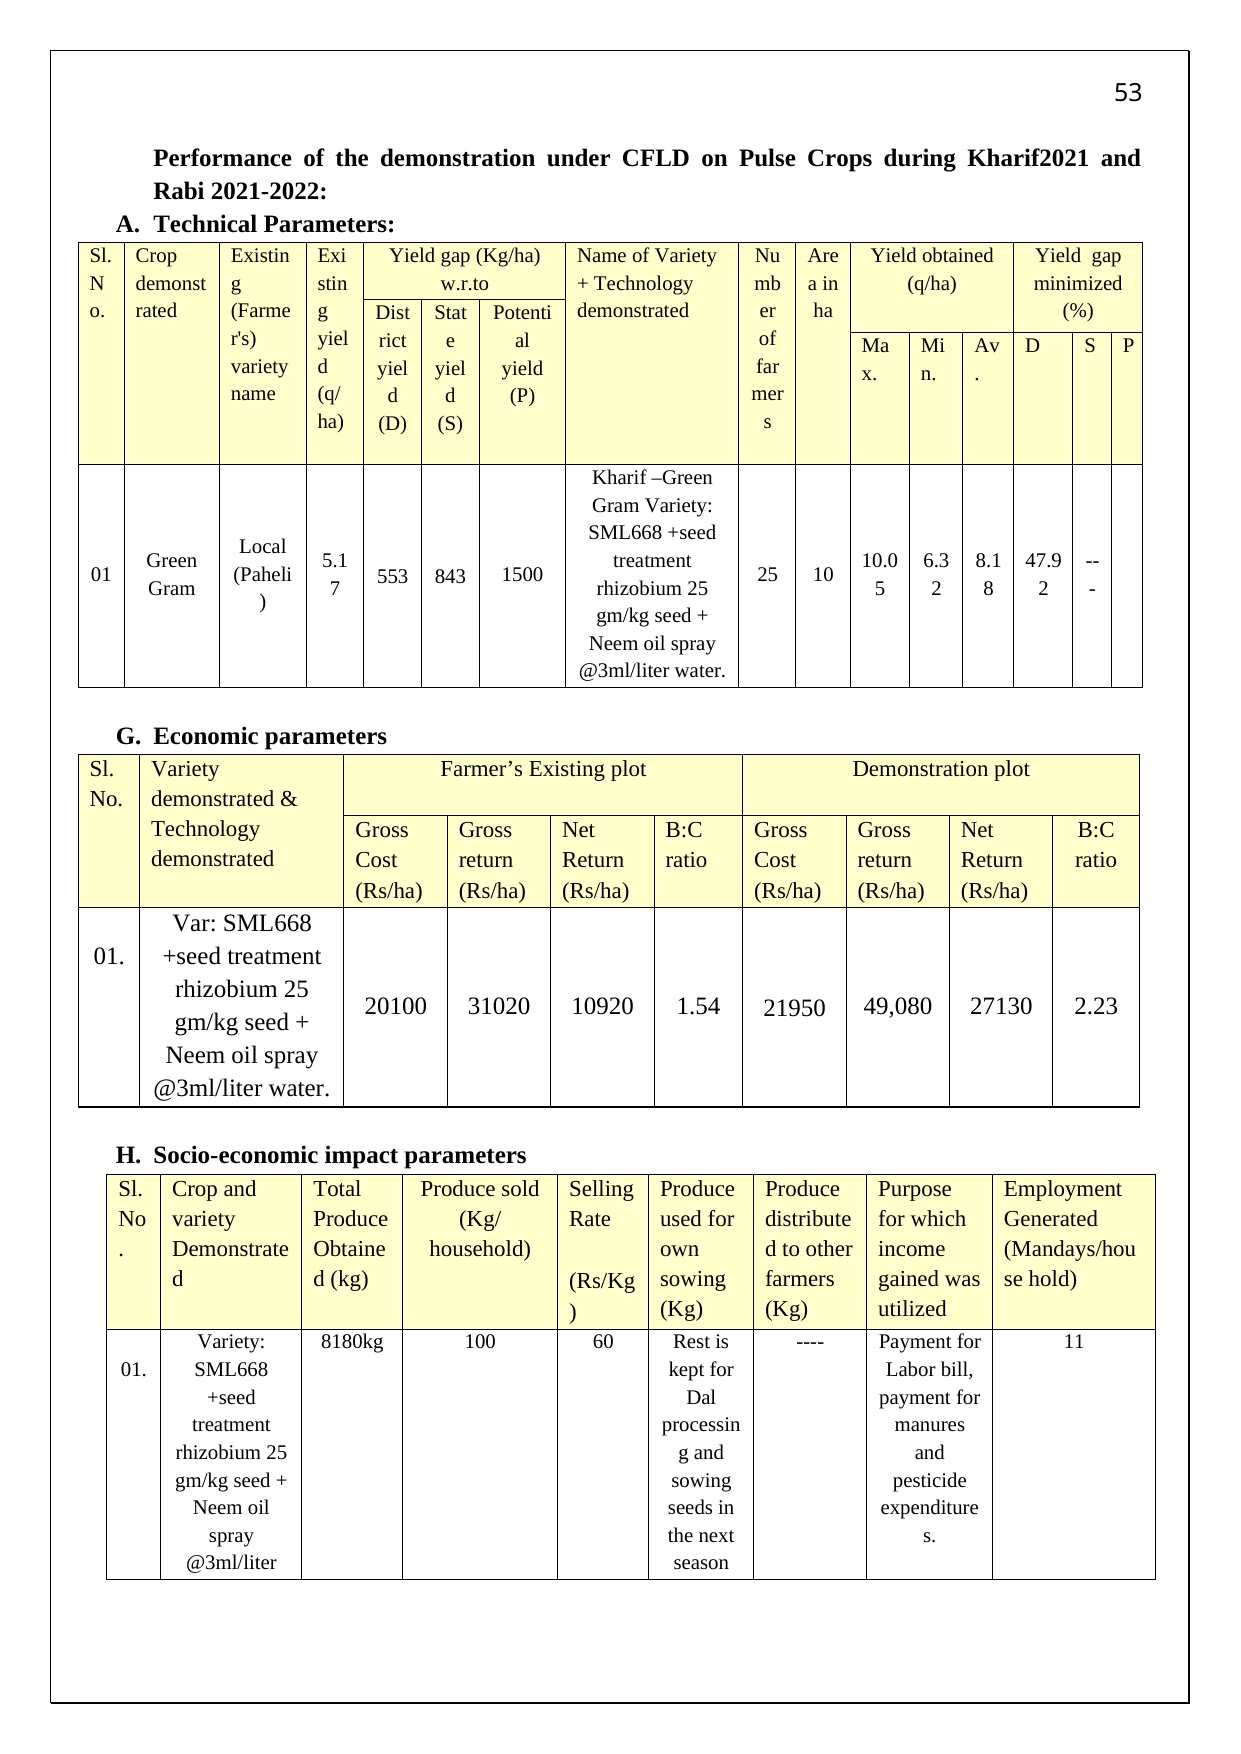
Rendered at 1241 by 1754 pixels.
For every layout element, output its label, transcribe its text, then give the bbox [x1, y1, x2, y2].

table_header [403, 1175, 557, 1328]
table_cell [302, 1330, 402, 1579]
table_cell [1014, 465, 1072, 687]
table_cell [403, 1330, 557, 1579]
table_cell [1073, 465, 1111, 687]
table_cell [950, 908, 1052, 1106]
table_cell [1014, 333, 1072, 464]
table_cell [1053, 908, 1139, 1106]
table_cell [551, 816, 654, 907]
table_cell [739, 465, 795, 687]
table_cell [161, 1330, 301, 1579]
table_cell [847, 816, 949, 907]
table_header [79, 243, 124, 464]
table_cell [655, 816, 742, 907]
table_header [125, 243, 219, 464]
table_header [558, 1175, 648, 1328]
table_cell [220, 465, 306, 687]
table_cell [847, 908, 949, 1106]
list Socio-economic impact parameters [116, 1141, 1142, 1169]
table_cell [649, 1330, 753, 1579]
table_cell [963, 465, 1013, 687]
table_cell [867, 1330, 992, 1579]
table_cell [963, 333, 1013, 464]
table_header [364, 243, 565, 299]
list Economic parameters [116, 721, 1142, 749]
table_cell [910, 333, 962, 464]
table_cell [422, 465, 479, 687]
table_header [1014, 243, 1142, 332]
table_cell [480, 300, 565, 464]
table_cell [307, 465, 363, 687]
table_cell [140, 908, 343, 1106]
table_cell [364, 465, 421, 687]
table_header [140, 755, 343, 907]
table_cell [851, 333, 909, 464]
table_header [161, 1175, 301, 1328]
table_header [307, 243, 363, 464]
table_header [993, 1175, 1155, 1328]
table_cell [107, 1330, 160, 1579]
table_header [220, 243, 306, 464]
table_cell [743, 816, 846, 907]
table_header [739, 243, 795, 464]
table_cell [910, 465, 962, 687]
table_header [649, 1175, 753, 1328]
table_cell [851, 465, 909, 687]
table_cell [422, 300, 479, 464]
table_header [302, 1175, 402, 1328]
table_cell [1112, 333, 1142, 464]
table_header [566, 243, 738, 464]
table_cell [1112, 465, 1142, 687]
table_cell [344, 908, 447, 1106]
list Technical Parameters: [116, 209, 1142, 238]
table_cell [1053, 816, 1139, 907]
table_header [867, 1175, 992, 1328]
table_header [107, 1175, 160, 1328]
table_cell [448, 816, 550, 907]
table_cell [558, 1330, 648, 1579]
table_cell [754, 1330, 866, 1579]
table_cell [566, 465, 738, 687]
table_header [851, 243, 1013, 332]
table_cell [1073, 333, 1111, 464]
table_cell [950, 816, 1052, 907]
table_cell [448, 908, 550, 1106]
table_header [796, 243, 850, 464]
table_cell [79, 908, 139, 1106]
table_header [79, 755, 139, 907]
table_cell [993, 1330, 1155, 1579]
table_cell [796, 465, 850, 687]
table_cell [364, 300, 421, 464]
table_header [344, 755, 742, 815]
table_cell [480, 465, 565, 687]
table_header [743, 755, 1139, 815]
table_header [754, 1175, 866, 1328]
text Performance of the demonstration under CFLD on Pulse Crops during Kharif2021 and Rabi 2021-2022: [153, 143, 1142, 205]
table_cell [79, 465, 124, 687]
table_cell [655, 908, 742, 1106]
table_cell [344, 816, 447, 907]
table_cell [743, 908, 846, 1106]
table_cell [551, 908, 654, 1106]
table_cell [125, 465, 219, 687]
